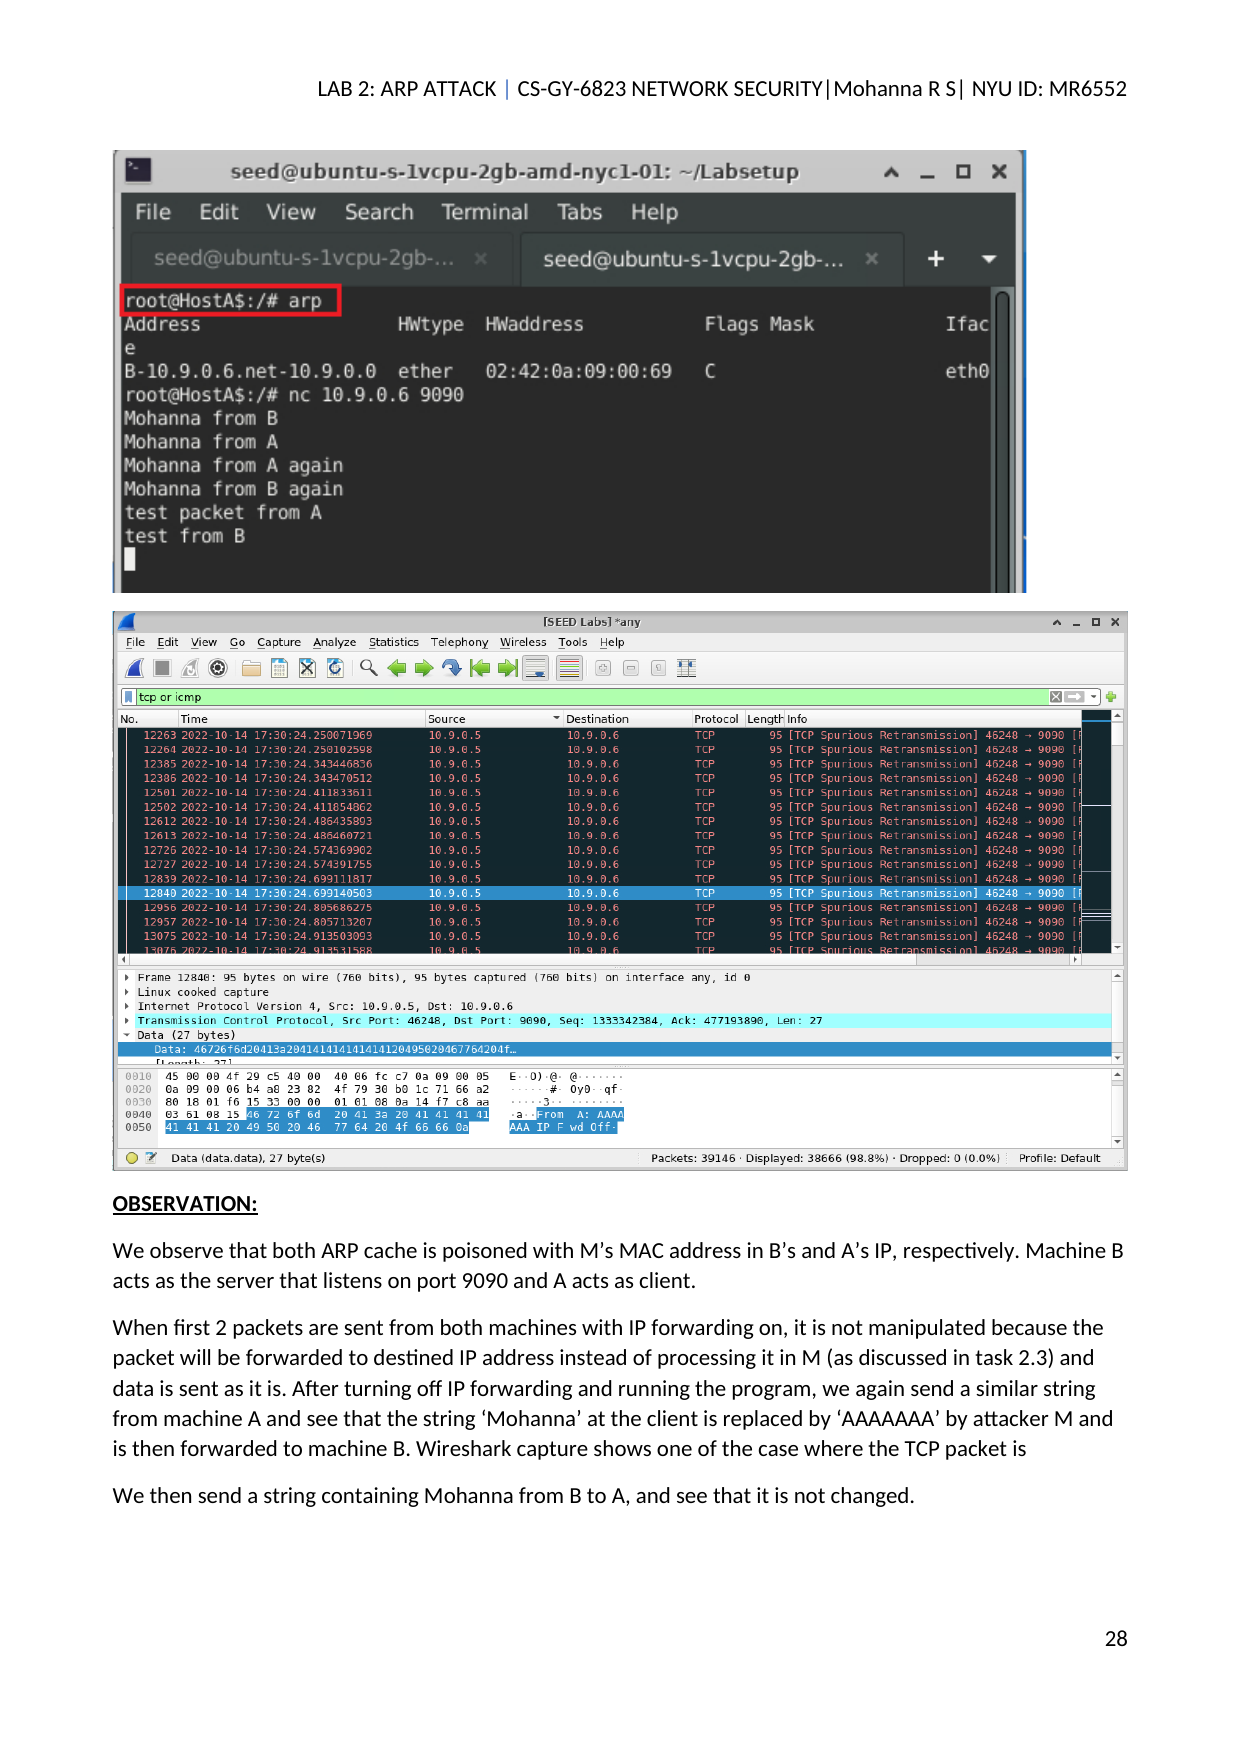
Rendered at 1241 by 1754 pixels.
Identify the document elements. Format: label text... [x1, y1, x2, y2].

text We then send a string containing Mohanna from B to A, and see that it is not changed. [112, 1481, 1128, 1509]
text OBSERVATION: [112, 1189, 1128, 1217]
picture [112, 611, 1128, 1171]
text We observe that both ARP cache is poisoned with M’s MAC address in B’s and A’s IP, respectively. Machine B acts as the server that listens on port 9090 and A acts as client. [112, 1236, 1128, 1294]
picture [112, 150, 1027, 593]
text When first 2 packets are sent from both machines with IP forwarding on, it is not manipulated because the packet will be forwarded to destined IP address instead of processing it in M (as discussed in task 2.3) and data is sent as it is. After turning off IP forwarding and running the program, we again send a similar string from machine A and see that the string ‘Mohanna’ at the client is replaced by ‘AAAAAAA’ by attacker M and is then forwarded to machine B. Wireshark capture shows one of the case where the TCP packet is [112, 1313, 1128, 1462]
